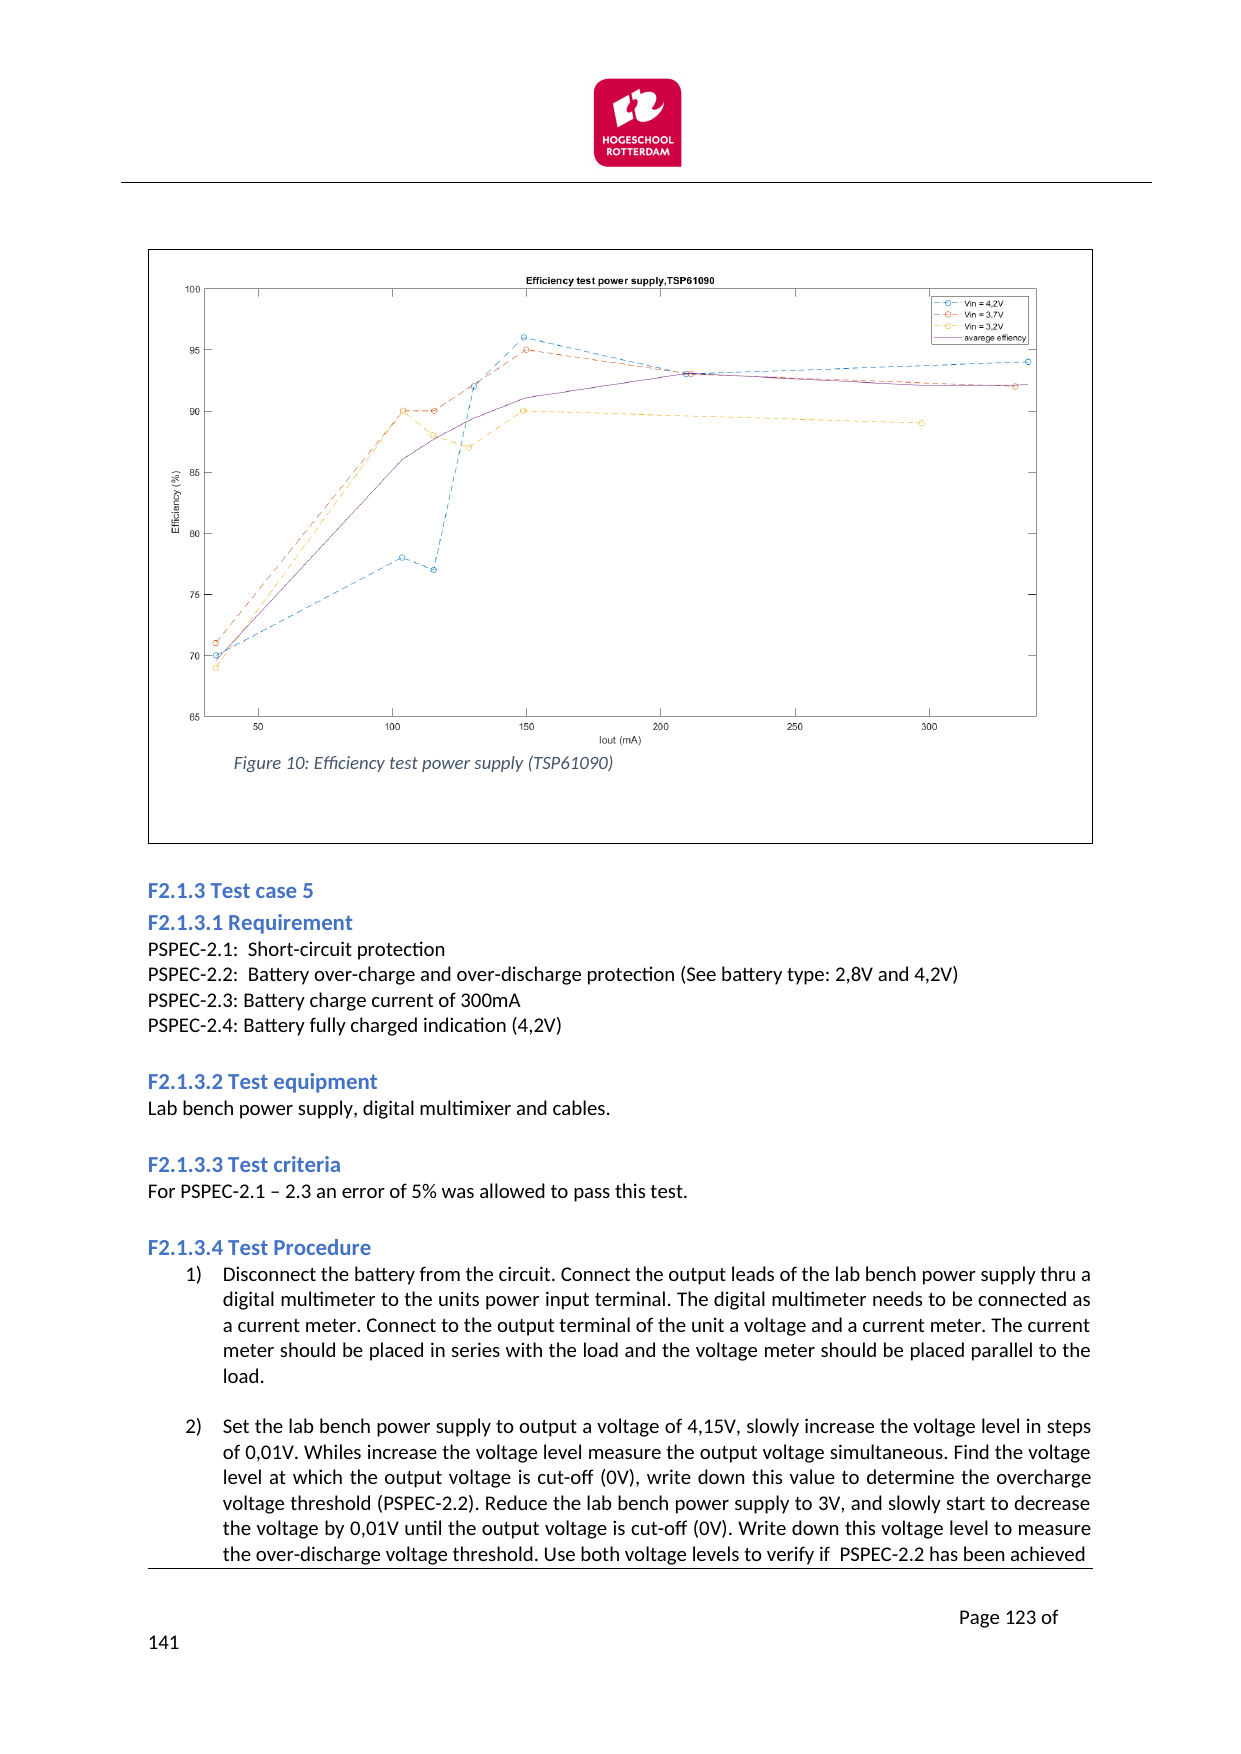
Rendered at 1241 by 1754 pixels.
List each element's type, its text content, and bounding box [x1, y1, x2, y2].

picture [159, 250, 1053, 752]
subtitle F2.1.3.2 Test equipment [148, 1067, 1093, 1095]
text Lab bench power supply, digital multimixer and cables. [148, 1095, 1093, 1121]
subtitle F2.1.3 Test case 5 [148, 876, 1093, 904]
subtitle F2.1.3.1 Requirement [148, 908, 1093, 936]
text For PSPEC-2.1 – 2.3 an error of 5% was allowed to pass this test. [148, 1178, 1093, 1204]
subtitle F2.1.3.4 Test Procedure [148, 1233, 1093, 1261]
list Disconnect the battery from the circuit. Connect the output leads of the lab bench power supply thru a digital multimeter to the units power input terminal. The digital multimeter needs to be connected as a current meter. Connect to the output terminal of the unit a voltage and a current meter. The current meter should be placed in series with the load and the voltage meter should be placed parallel to the load. [185, 1261, 1093, 1388]
subtitle F2.1.3.3 Test criteria [148, 1150, 1093, 1178]
list Set the lab bench power supply to output a voltage of 4,15V, slowly increase the voltage level in steps of 0,01V. Whiles increase the voltage level measure the output voltage simultaneous. Find the voltage level at which the output voltage is cut-off (0V), write down this value to determine the overcharge voltage threshold (PSPEC-2.2). Reduce the lab bench power supply to 3V, and slowly start to decrease the voltage by 0,01V until the output voltage is cut-off (0V). Write down this voltage level to measure the over-discharge voltage threshold. Use both voltage levels to verify if PSPEC-2.2 has been achieved [185, 1414, 1093, 1566]
text PSPEC-2.4: Battery fully charged indication (4,2V) [148, 1012, 1093, 1038]
text PSPEC-2.3: Battery charge current of 300mA [148, 987, 1093, 1012]
text PSPEC-2.1: Short-circuit protection [148, 936, 1093, 961]
text PSPEC-2.2: Battery over-charge and over-discharge protection (See battery type: 2,8V and 4,2V) [148, 961, 1093, 987]
picture [590, 73, 685, 173]
